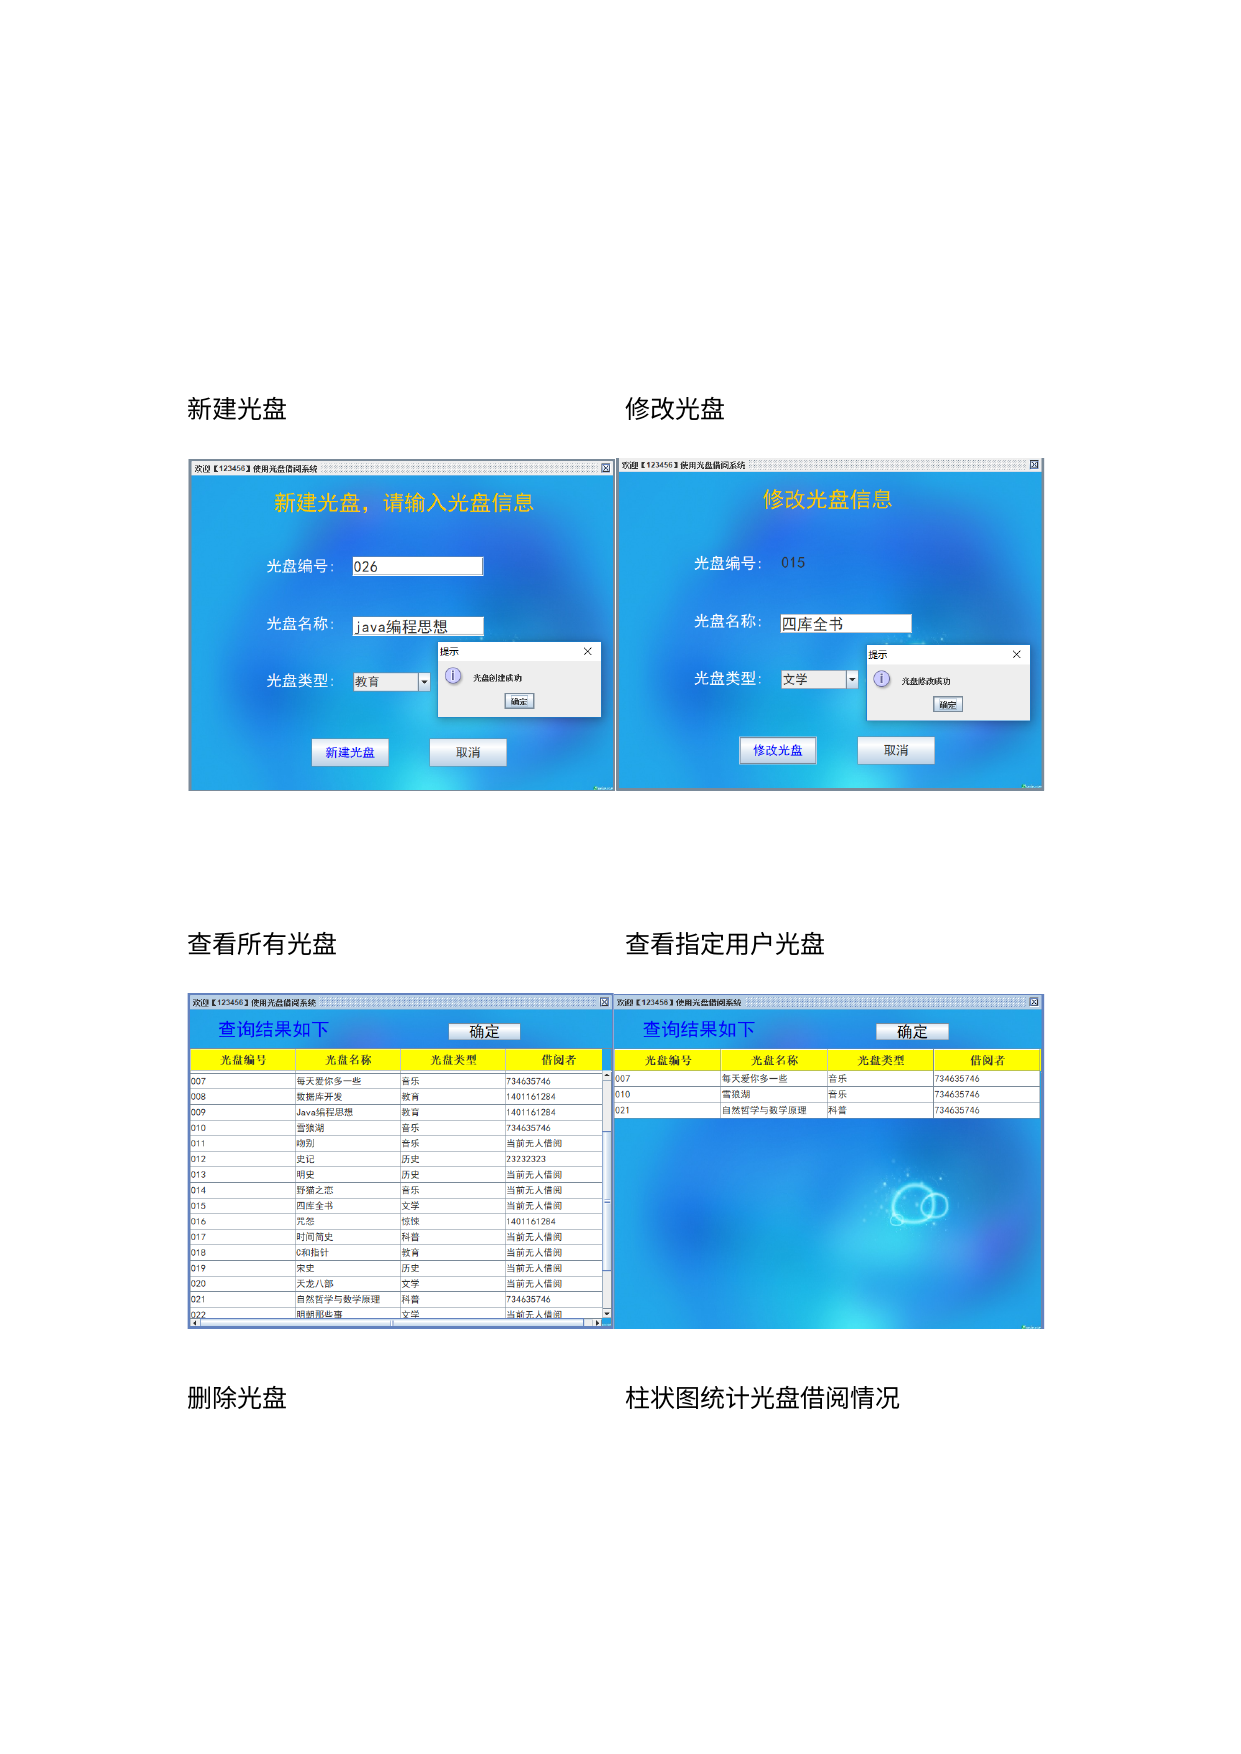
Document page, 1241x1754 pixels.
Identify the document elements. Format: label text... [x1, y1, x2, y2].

text 查看所有光盘 查看指定用户光盘 [187, 911, 1053, 976]
text 新建光盘 修改光盘 [187, 375, 1053, 440]
picture [187, 458, 1045, 791]
picture [187, 993, 1045, 1329]
text 删除光盘 柱状图统计光盘借阅情况 [187, 1364, 1053, 1429]
